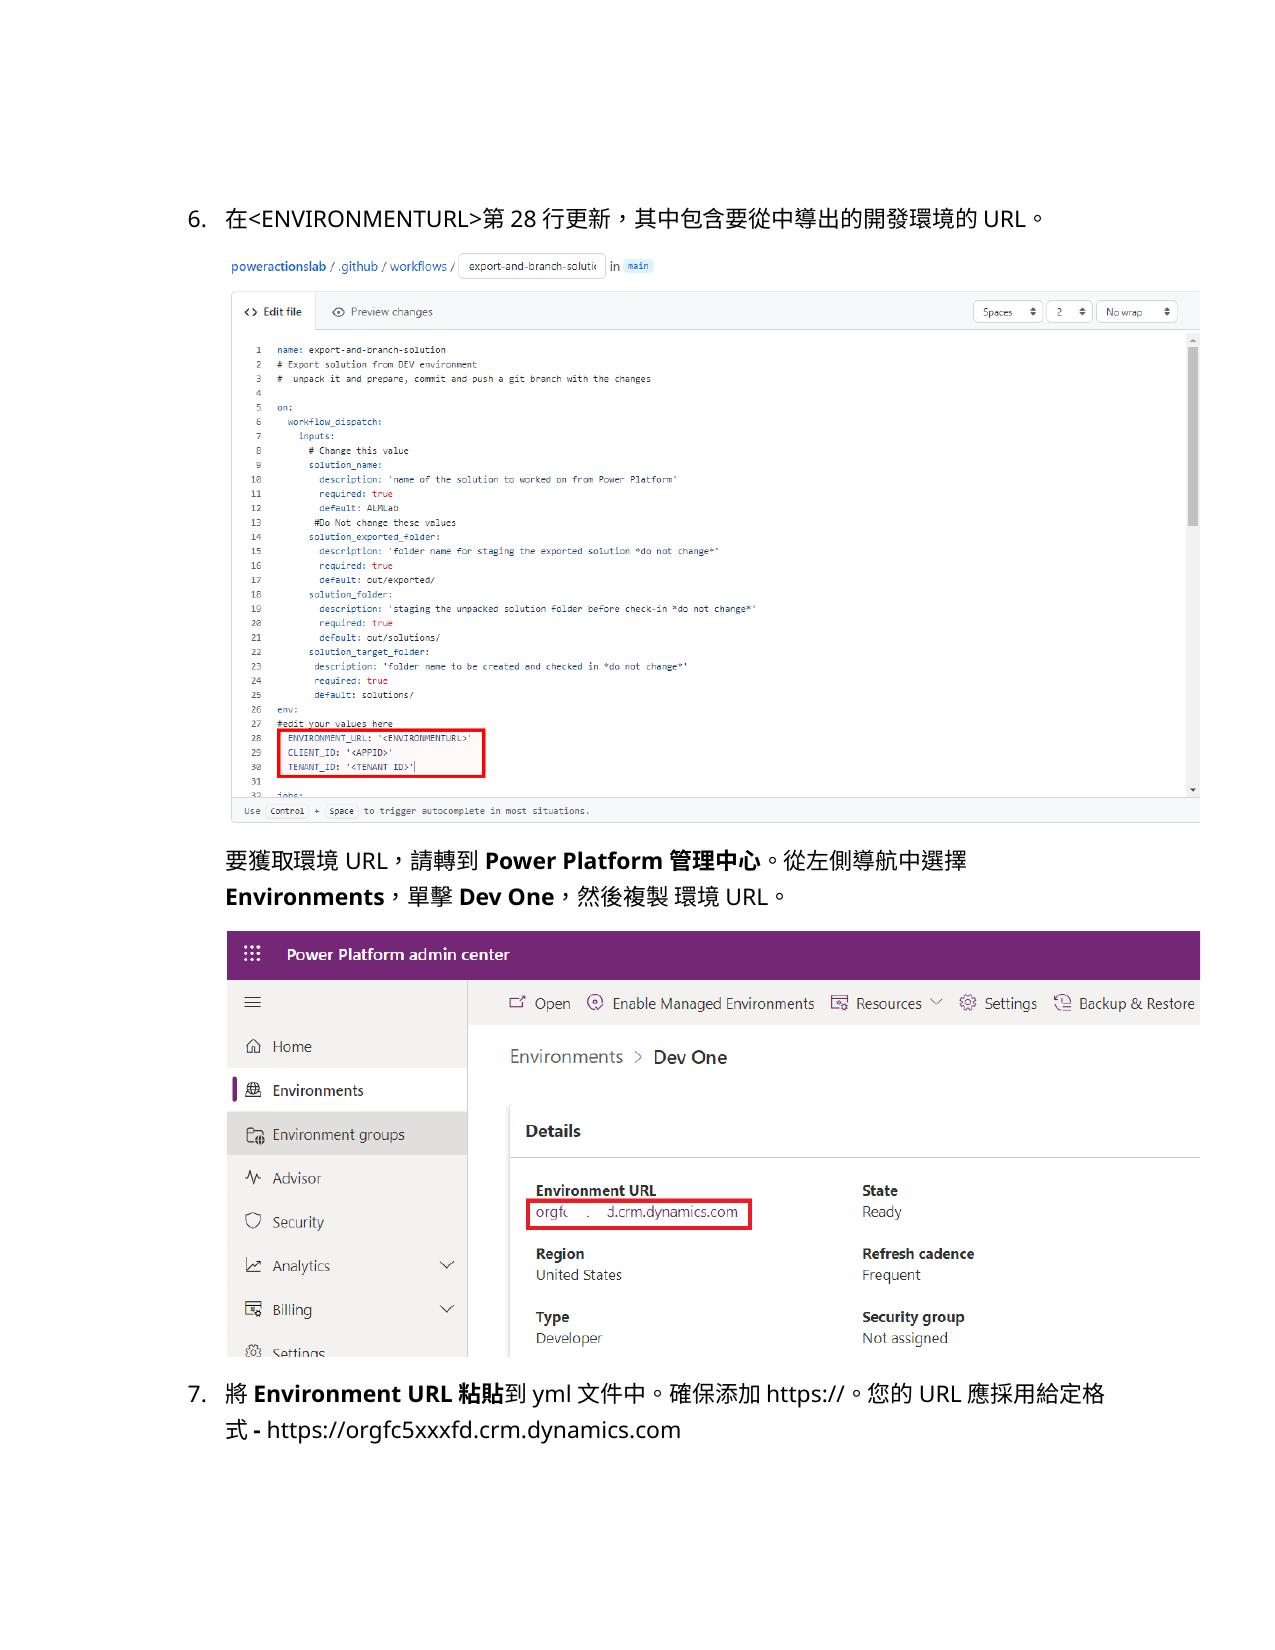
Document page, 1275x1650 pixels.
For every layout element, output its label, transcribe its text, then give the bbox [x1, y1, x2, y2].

picture [225, 931, 1200, 1357]
picture [225, 253, 1200, 824]
text 要獲取環境 URL，請轉到 Power Platform 管理中心。從左側導航中選擇 Environments，單擊 Dev One，然後複製 環境 URL。 [225, 843, 1125, 912]
list 在<ENVIRONMENTURL>第 28 行更新，其中包含要從中導出的開發環境的 URL。 [187, 200, 1125, 234]
list 將 Environment URL 粘貼到 yml 文件中。確保添加 https://。您的 URL 應採用給定格式 - https://orgfc5xxxfd.crm.dynamics.com [187, 1376, 1125, 1445]
